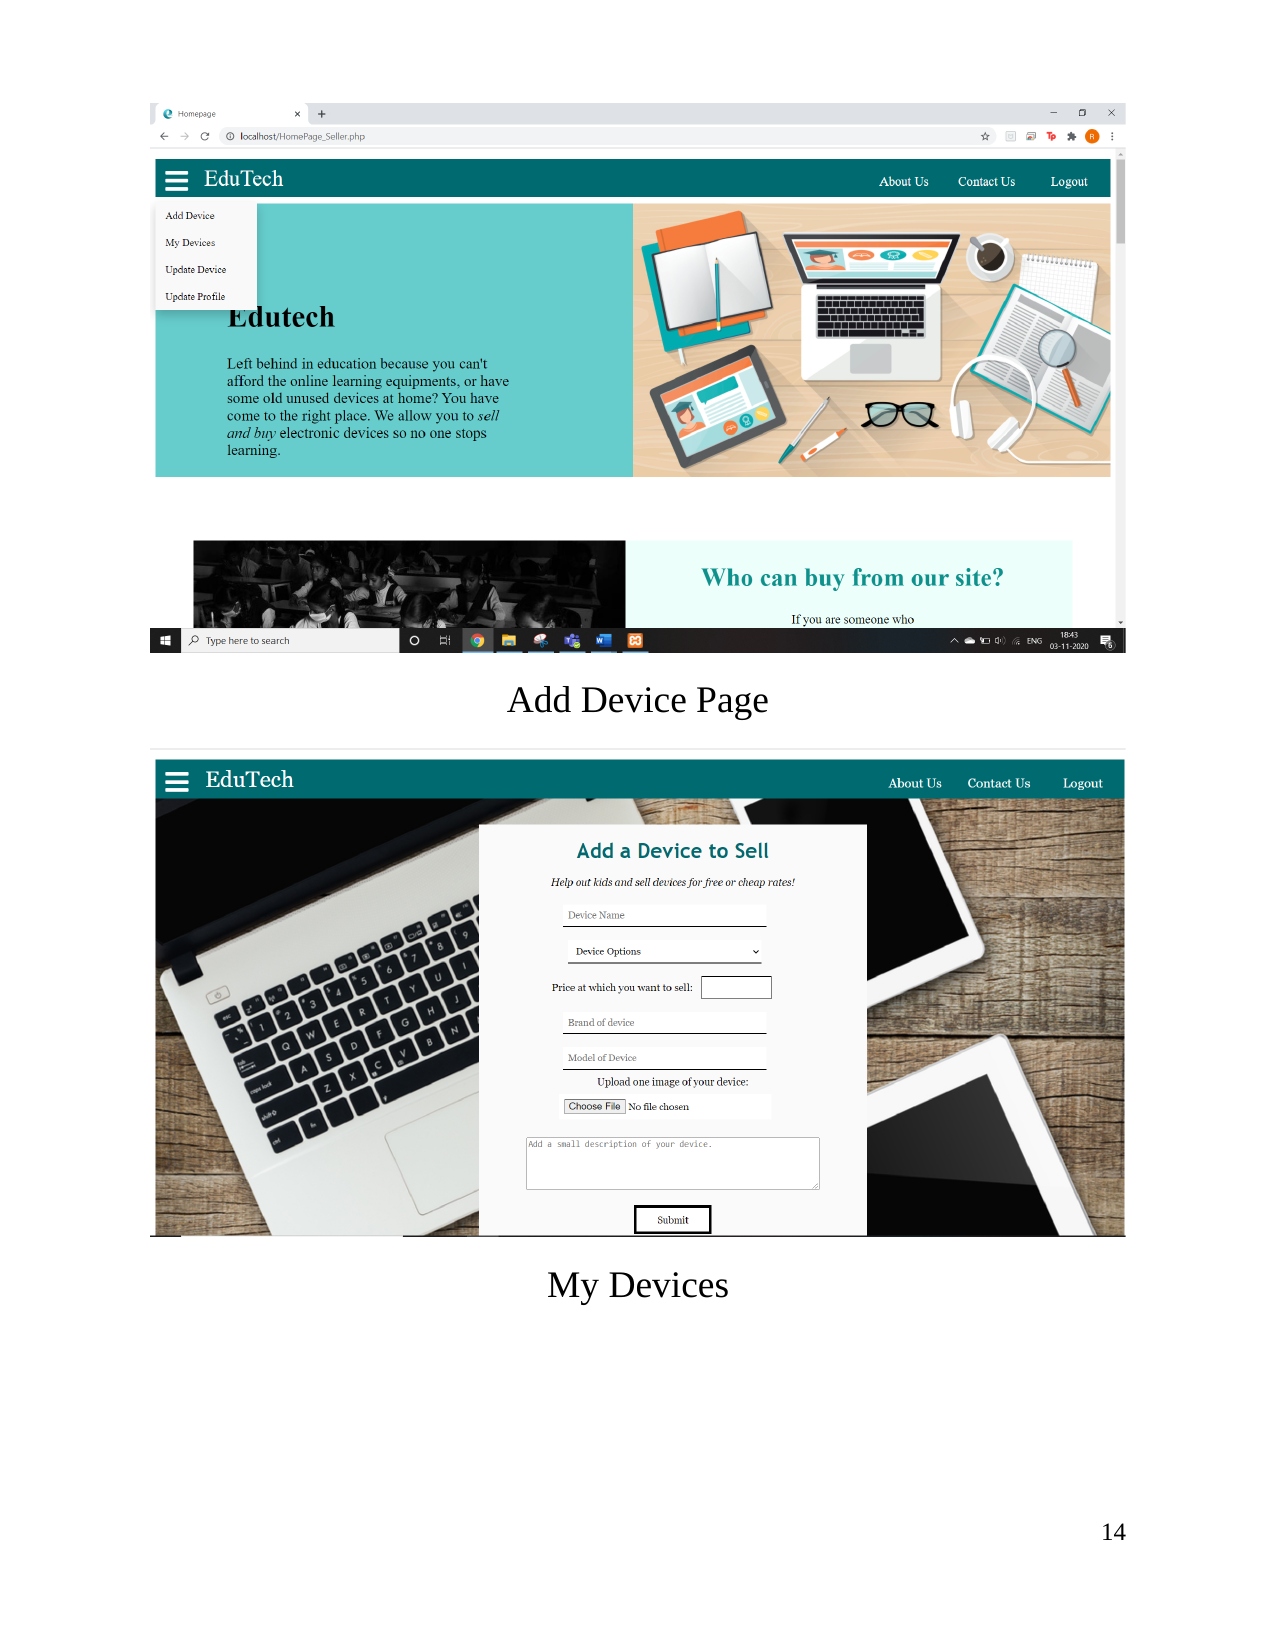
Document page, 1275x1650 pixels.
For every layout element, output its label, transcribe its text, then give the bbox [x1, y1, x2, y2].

text My Devices [150, 1262, 1126, 1305]
text Add Device Page [150, 678, 1126, 721]
picture [150, 103, 1126, 653]
picture [150, 747, 1126, 1237]
